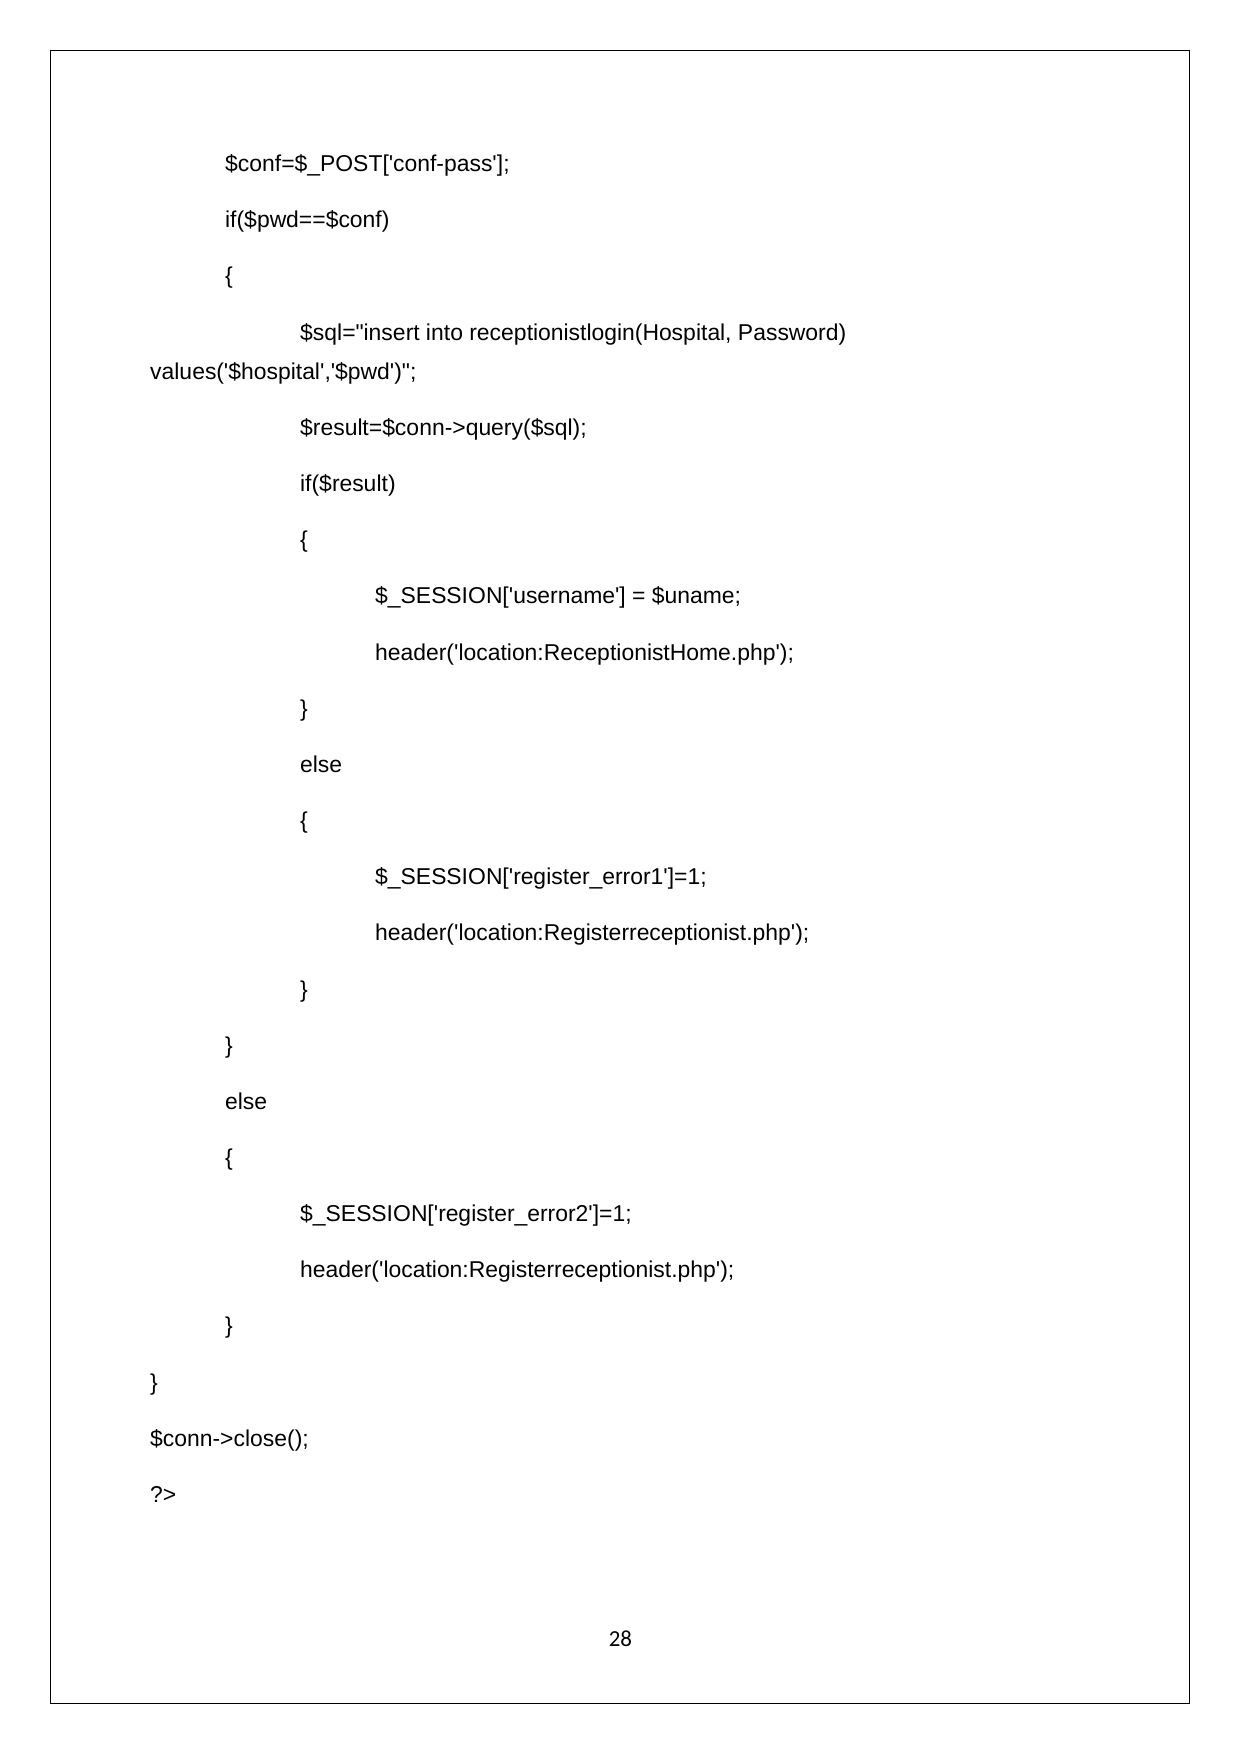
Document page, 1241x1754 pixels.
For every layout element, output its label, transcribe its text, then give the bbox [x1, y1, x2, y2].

text { [150, 807, 1090, 833]
text $conn->close(); [150, 1425, 1090, 1451]
text } [150, 695, 1090, 721]
text { [150, 526, 1090, 553]
text $conf=$_POST['conf-pass']; [150, 150, 1090, 176]
text $_SESSION['register_error1']=1; [150, 863, 1090, 889]
text $result=$conn->query($sql); [150, 414, 1090, 440]
text } [150, 1312, 1090, 1339]
text header('location:Registerreceptionist.php'); [150, 1256, 1090, 1283]
text $_SESSION['username'] = $uname; [150, 582, 1090, 609]
text } [150, 976, 1090, 1002]
text { [150, 1144, 1090, 1170]
text } [150, 1032, 1090, 1058]
text if($result) [150, 470, 1090, 497]
text if($pwd==$conf) [150, 206, 1090, 232]
text else [150, 1088, 1090, 1114]
text { [150, 262, 1090, 289]
text header('location:Registerreceptionist.php'); [150, 919, 1090, 946]
text $_SESSION['register_error2']=1; [150, 1200, 1090, 1226]
text else [150, 751, 1090, 777]
text } [150, 1368, 1090, 1395]
text header('location:ReceptionistHome.php'); [150, 639, 1090, 665]
text $sql="insert into receptionistlogin(Hospital, Password) values('$hospital','$pwd')"; [150, 318, 1090, 384]
text ?> [150, 1481, 1090, 1507]
